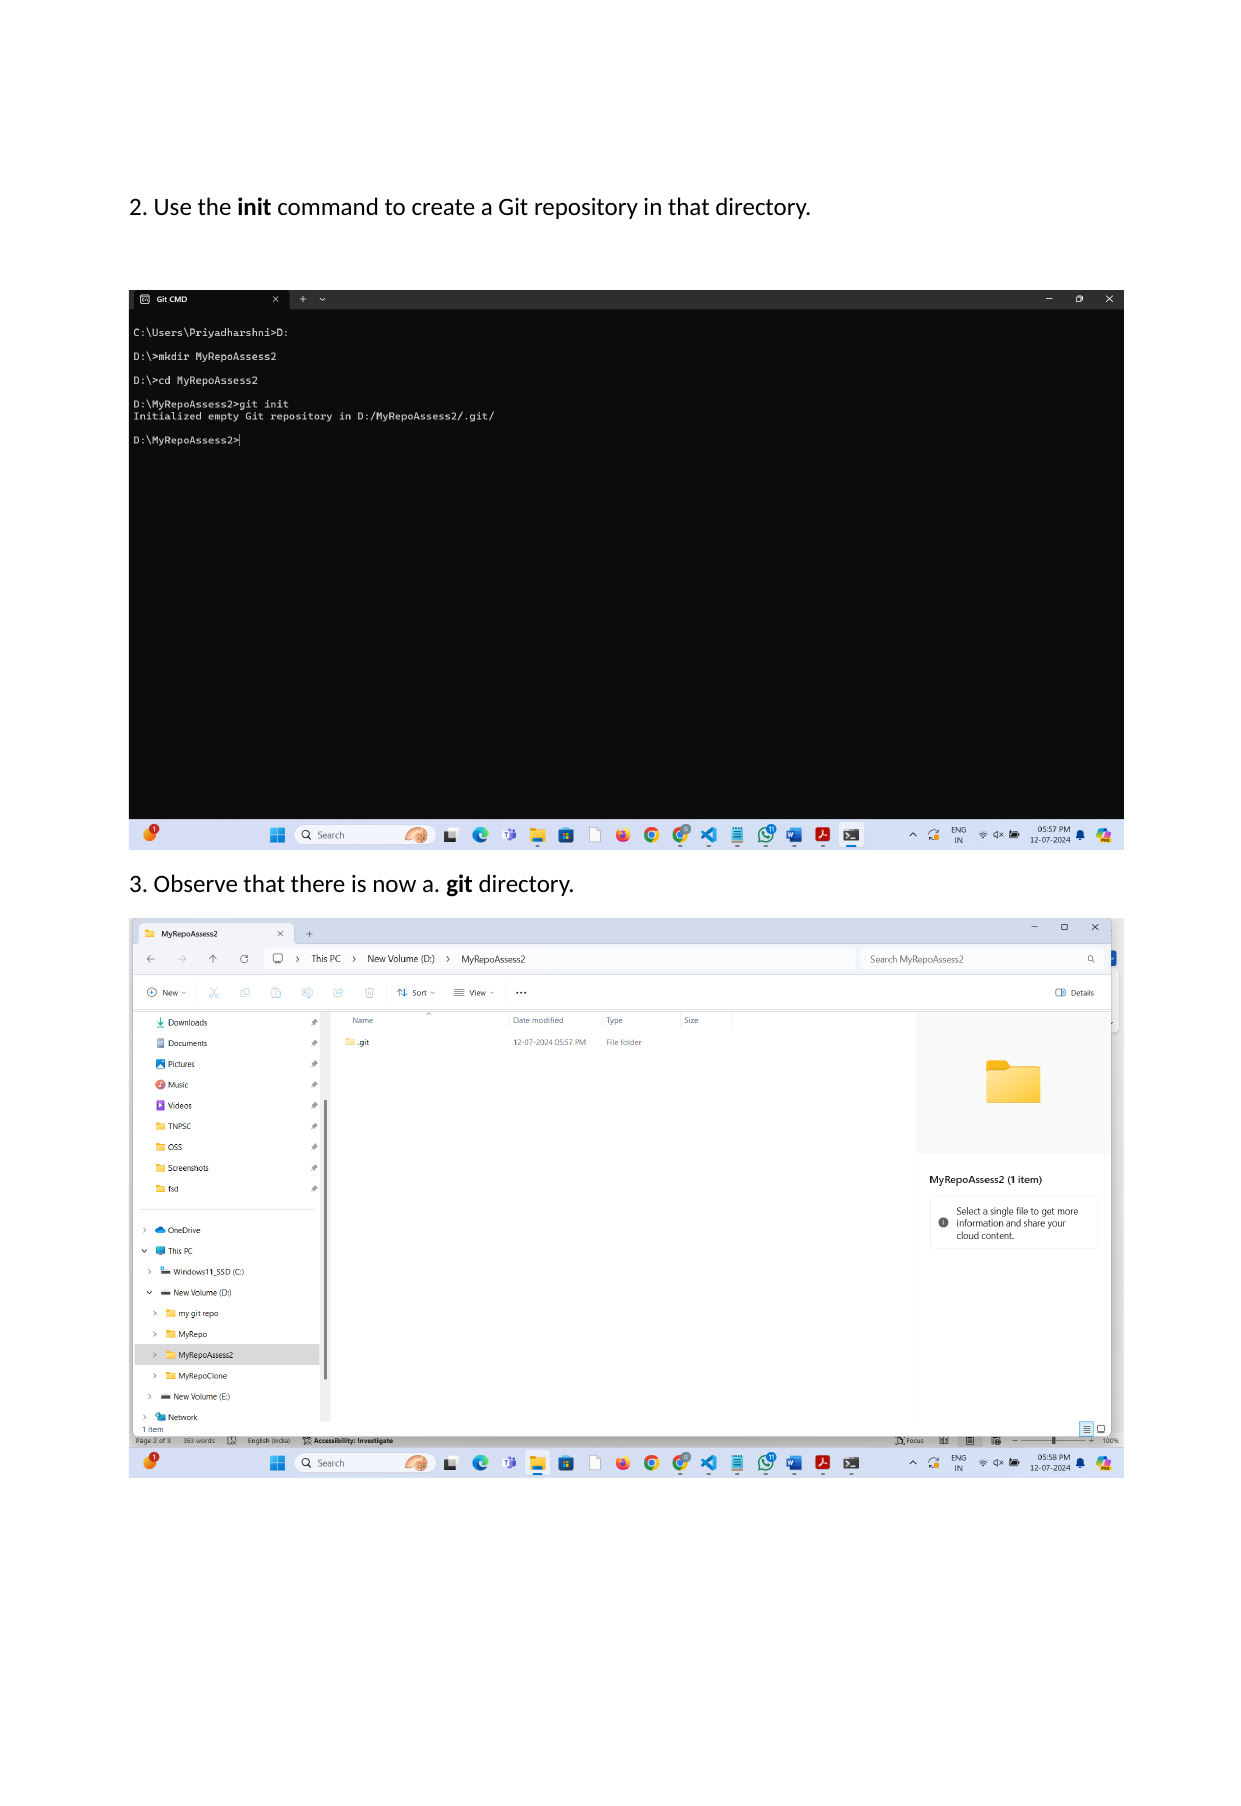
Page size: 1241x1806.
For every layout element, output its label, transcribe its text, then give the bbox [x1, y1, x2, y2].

picture [128, 918, 1124, 1478]
text 2. Use the init command to create a Git repository in that directory. [129, 191, 1124, 221]
picture [128, 290, 1124, 850]
text 3. Observe that there is now a. git directory. [129, 868, 1124, 899]
